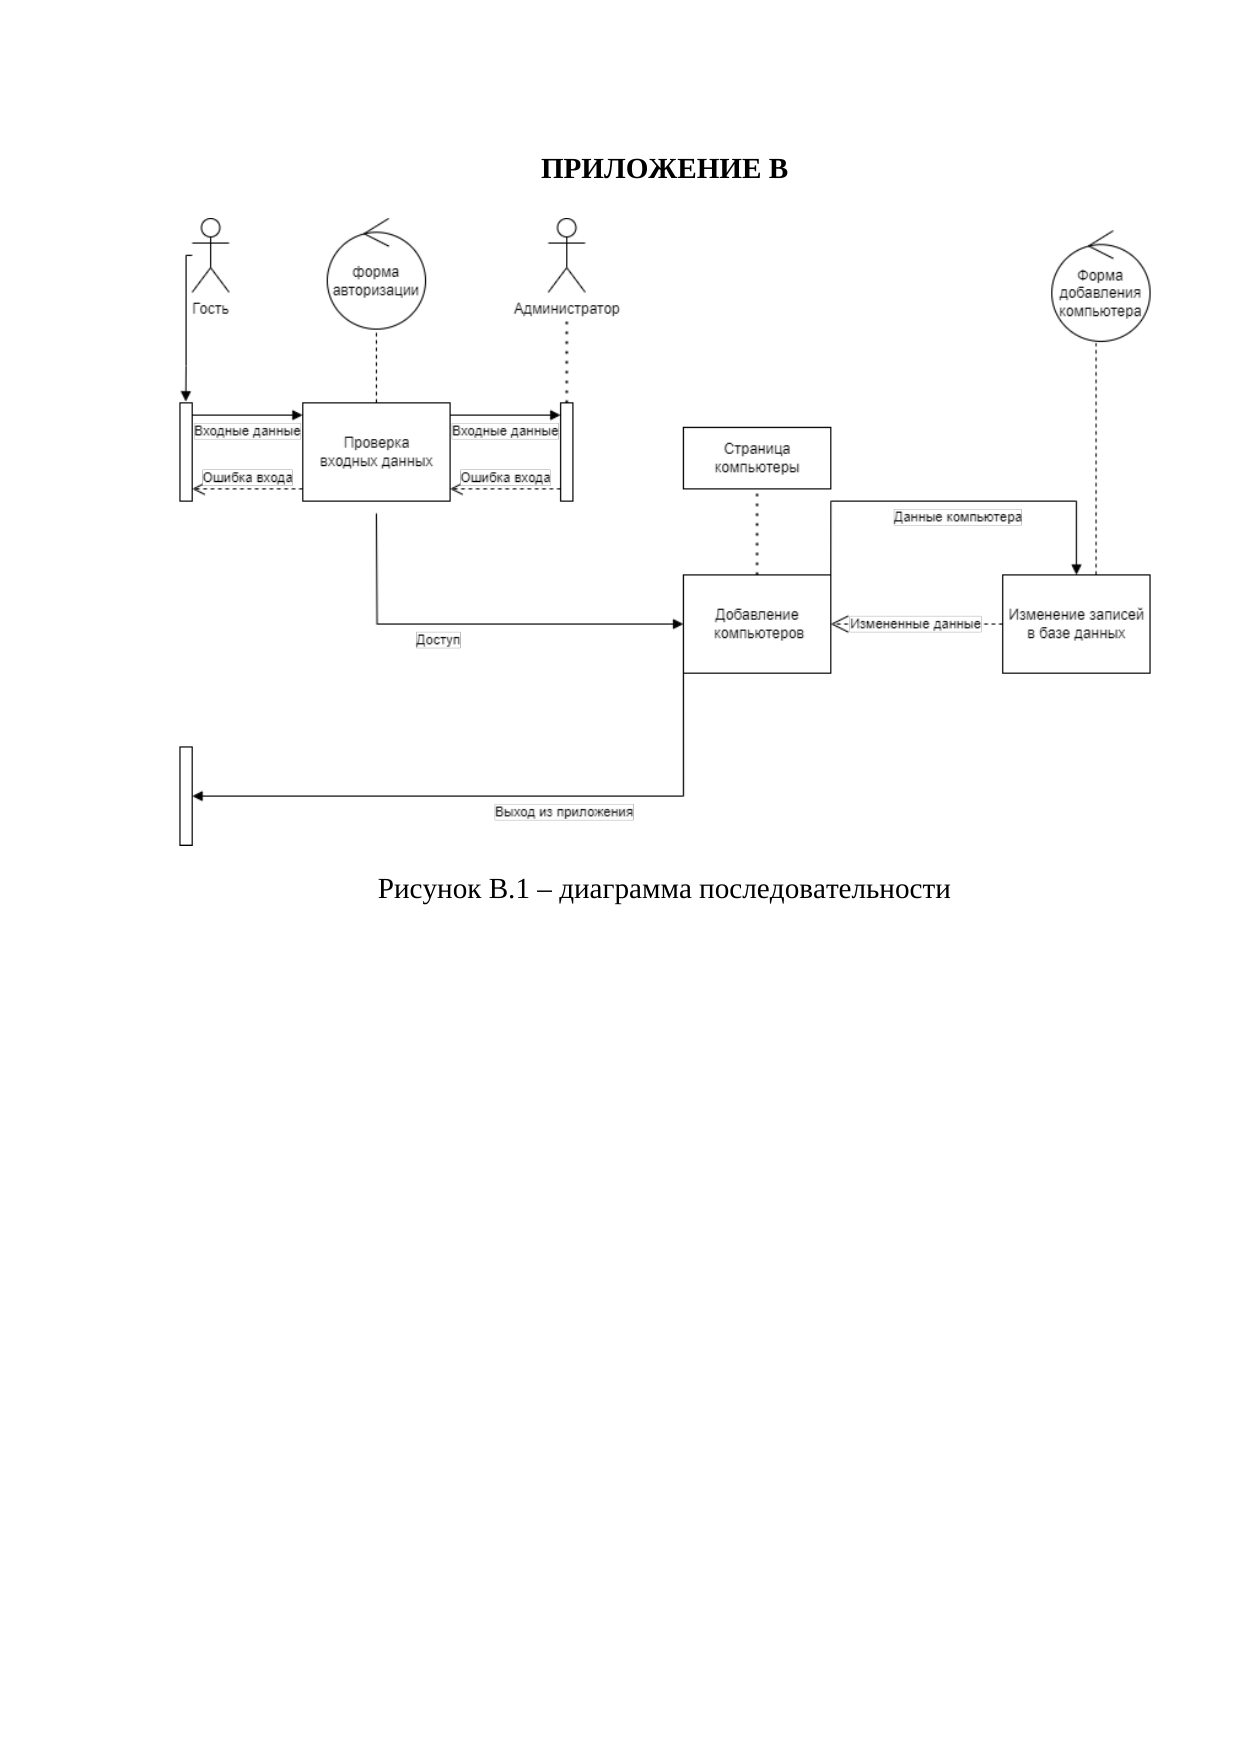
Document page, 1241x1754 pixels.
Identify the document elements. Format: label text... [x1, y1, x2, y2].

text Рисунок В.1 – диаграмма последовательности [177, 871, 1152, 904]
picture [177, 218, 1152, 846]
text ПРИЛОЖЕНИЕ В [177, 118, 1152, 218]
